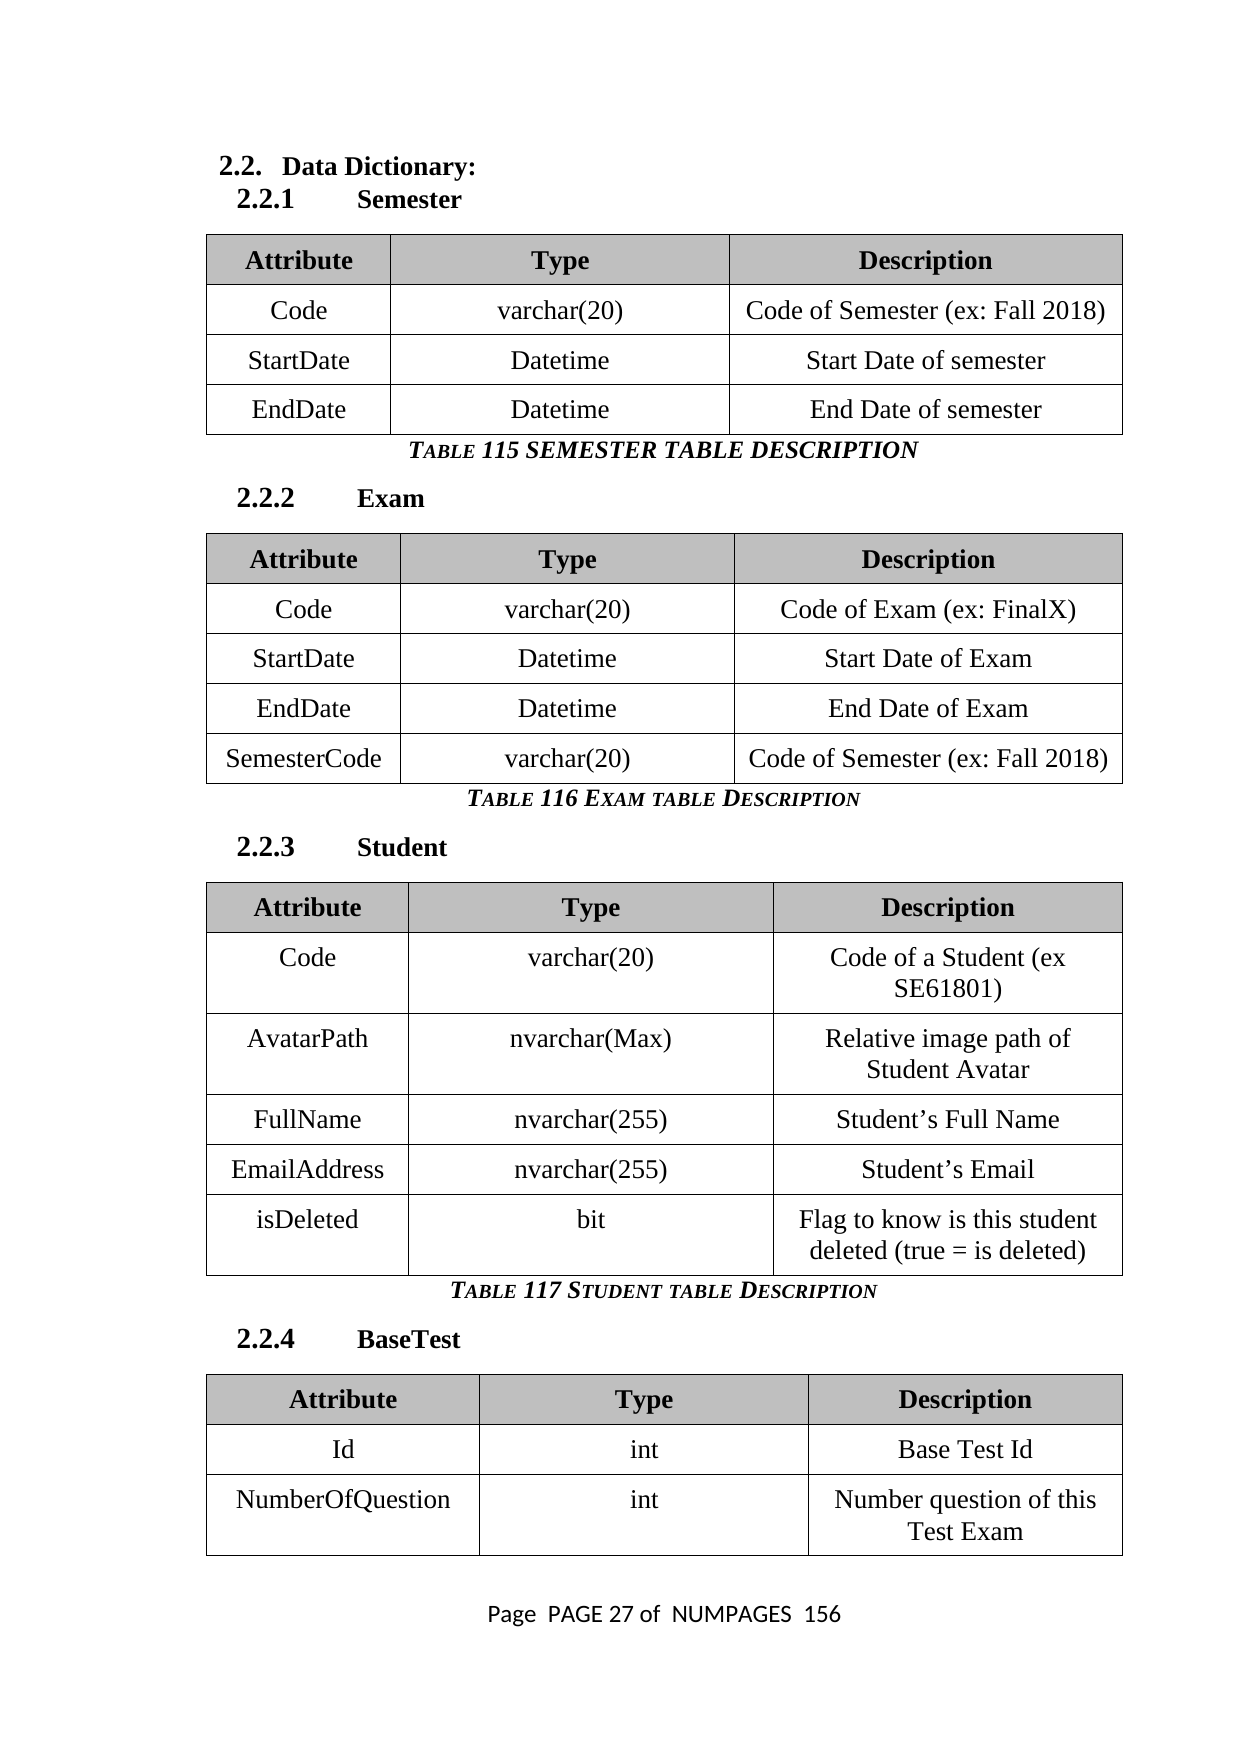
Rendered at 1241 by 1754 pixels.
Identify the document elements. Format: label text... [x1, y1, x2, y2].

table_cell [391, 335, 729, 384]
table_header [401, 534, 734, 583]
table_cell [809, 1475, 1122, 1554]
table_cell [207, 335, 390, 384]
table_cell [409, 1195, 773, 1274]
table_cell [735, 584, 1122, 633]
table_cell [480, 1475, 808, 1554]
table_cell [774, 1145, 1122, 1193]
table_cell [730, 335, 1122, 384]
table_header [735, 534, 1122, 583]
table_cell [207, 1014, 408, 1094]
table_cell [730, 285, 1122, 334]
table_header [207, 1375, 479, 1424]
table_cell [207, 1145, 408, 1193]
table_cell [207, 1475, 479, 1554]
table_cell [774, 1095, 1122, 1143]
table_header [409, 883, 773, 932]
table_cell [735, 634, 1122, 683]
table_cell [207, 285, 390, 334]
subtitle Exam [207, 480, 1122, 514]
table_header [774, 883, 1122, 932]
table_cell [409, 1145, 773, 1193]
subtitle Semester [207, 181, 1122, 215]
subtitle BaseTest [207, 1321, 1122, 1354]
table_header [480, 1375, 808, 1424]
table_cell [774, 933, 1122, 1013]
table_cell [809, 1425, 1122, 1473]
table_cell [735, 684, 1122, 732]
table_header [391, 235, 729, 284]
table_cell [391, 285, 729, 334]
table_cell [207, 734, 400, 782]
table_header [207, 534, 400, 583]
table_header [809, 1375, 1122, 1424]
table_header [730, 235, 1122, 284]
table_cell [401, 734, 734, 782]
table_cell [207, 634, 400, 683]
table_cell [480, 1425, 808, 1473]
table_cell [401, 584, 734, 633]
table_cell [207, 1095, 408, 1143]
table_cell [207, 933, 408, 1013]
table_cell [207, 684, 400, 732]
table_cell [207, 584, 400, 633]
subtitle Student [207, 829, 1122, 862]
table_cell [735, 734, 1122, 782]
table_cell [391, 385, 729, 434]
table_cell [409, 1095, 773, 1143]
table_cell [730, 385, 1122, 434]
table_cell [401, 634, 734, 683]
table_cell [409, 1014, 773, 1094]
subtitle Data Dictionary: [207, 148, 1122, 181]
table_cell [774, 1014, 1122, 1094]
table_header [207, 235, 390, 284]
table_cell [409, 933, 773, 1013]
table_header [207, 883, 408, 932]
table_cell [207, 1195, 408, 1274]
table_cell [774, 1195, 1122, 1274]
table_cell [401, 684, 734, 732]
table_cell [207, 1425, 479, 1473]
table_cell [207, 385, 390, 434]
